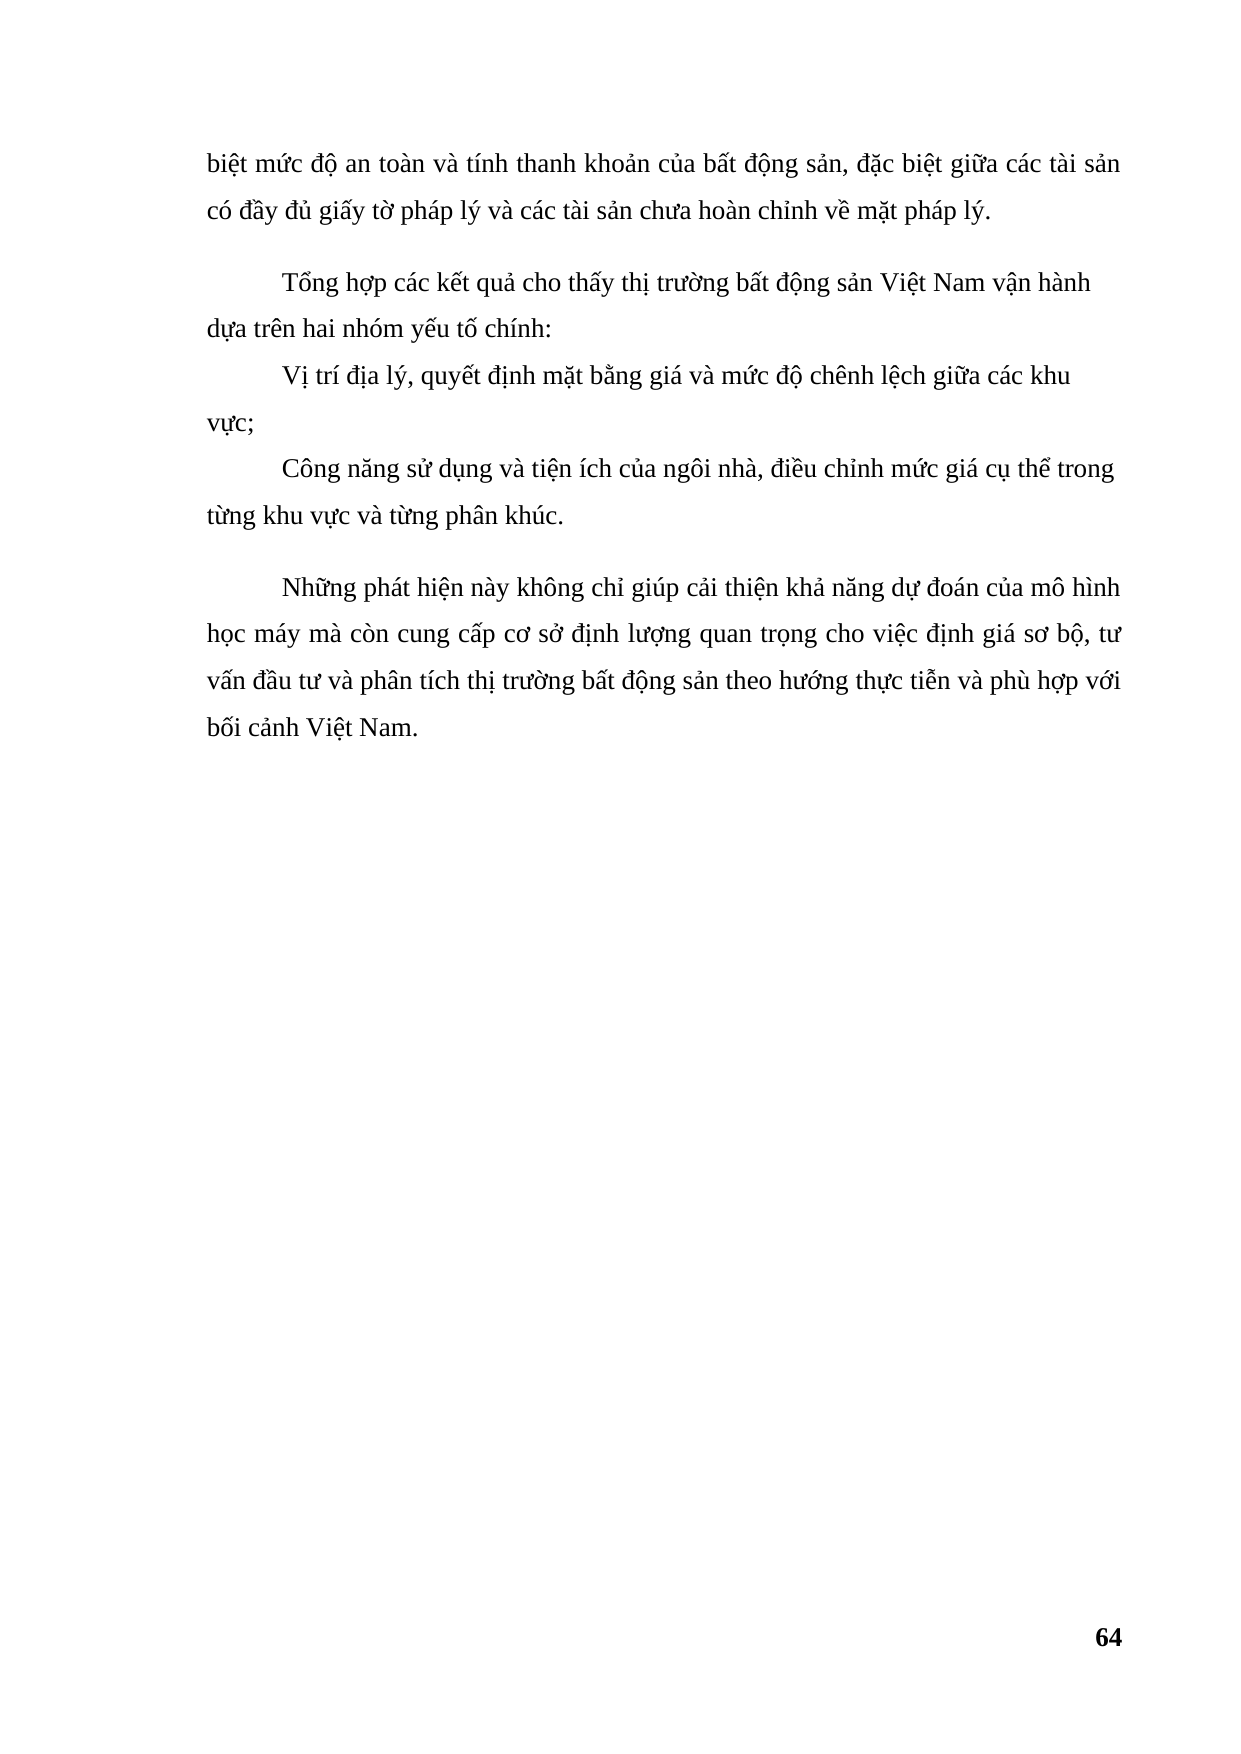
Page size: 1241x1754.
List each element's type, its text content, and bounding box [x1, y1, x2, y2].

text Tổng hợp các kết quả cho thấy thị trường bất động sản Việt Nam vận hành dựa trên hai nhóm yếu tố chính: Vị trí địa lý, quyết định mặt bằng giá và mức độ chênh lệch giữa các khu vực; Công năng sử dụng và tiện ích của ngôi nhà, điều chỉnh mức giá cụ thể trong từng khu vực và từng phân khúc. [207, 266, 1122, 530]
text Những phát hiện này không chỉ giúp cải thiện khả năng dự đoán của mô hình học máy mà còn cung cấp cơ sở định lượng quan trọng cho việc định giá sơ bộ, tư vấn đầu tư và phân tích thị trường bất động sản theo hướng thực tiễn và phù hợp với bối cảnh Việt Nam. [207, 571, 1122, 742]
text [207, 148, 1122, 225]
